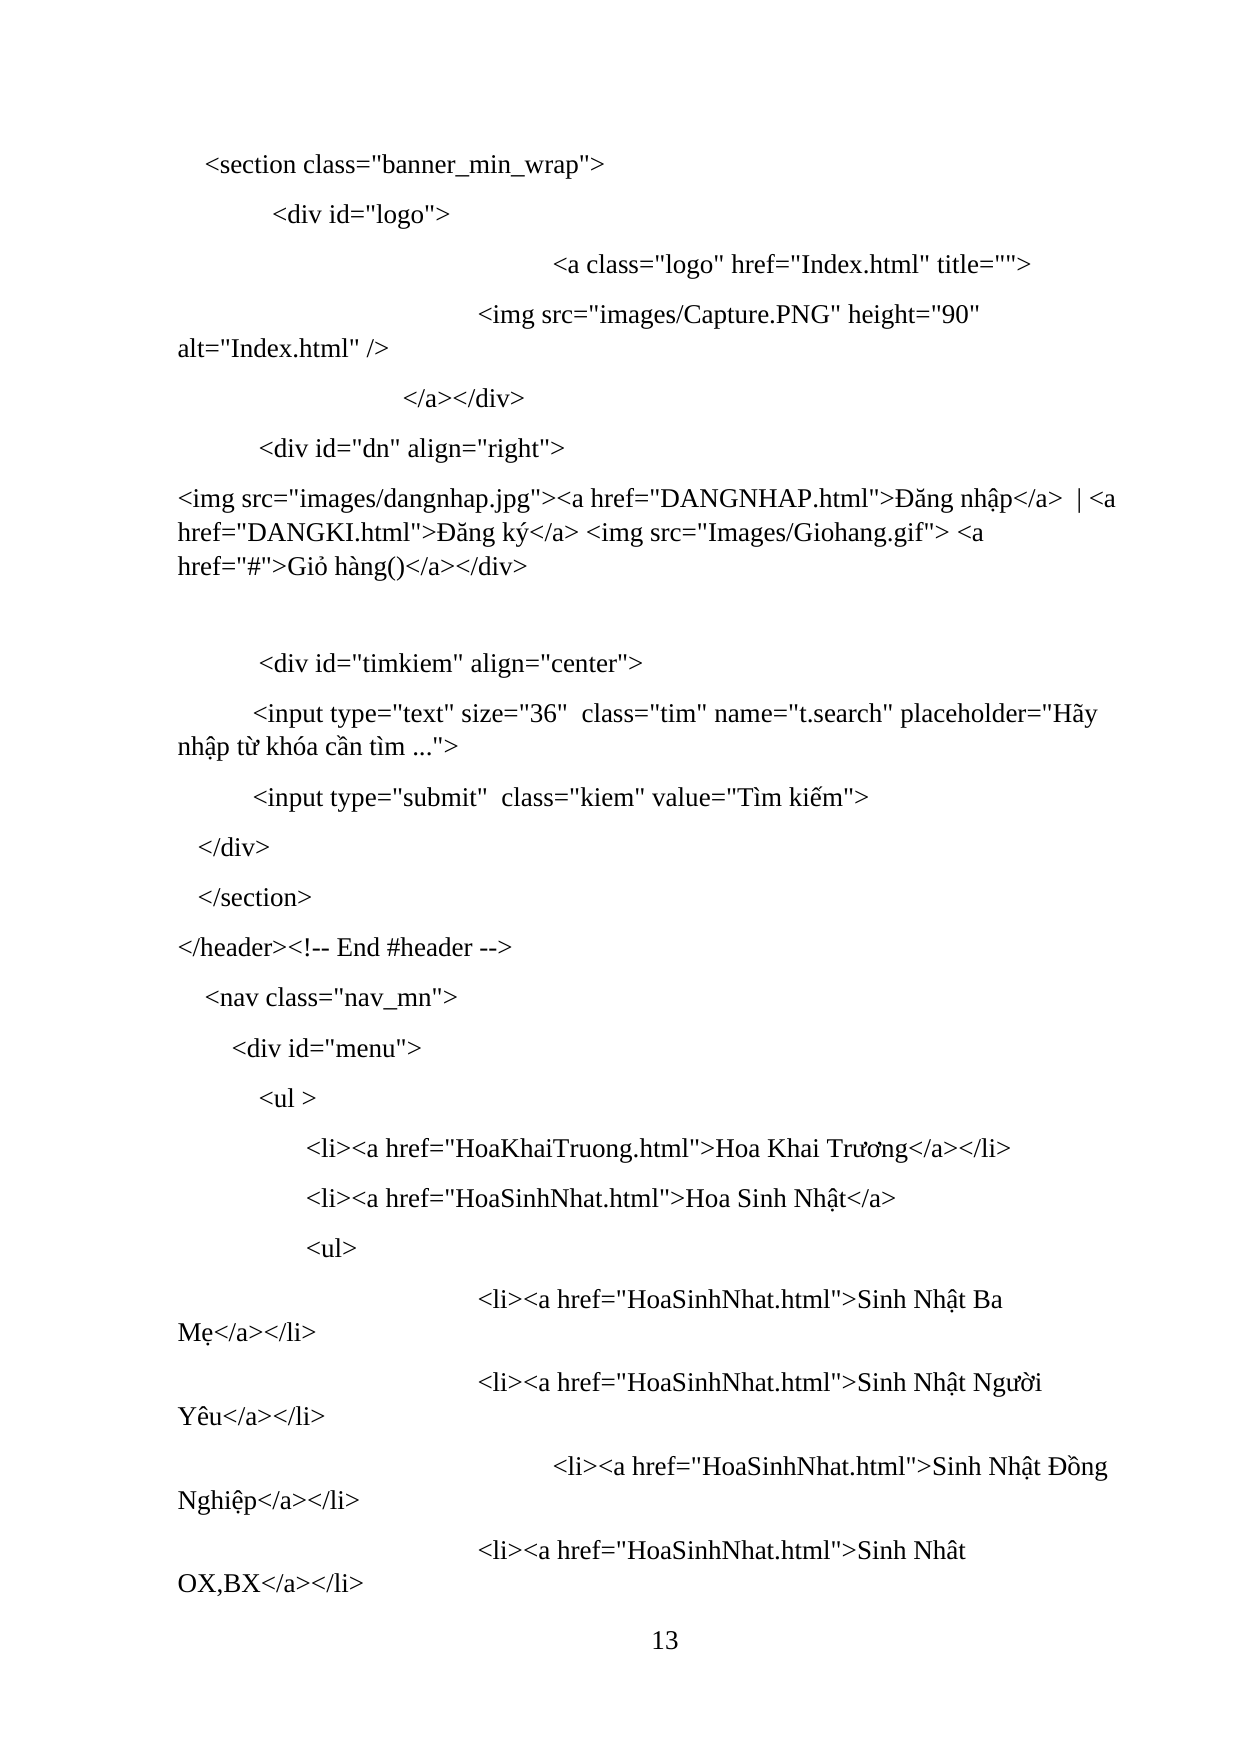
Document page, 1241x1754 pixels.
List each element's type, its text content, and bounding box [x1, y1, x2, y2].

text </header><!-- End #header --> [177, 931, 1122, 962]
text <div id="logo"> [177, 198, 1122, 229]
text </a></div> [177, 382, 1122, 413]
text <div id="menu"> [177, 1032, 1122, 1063]
text <ul> [177, 1232, 1122, 1264]
text </div> [177, 831, 1122, 862]
text <li><a href="HoaKhaiTruong.html">Hoa Khai Trương</a></li> [177, 1132, 1122, 1163]
text <li><a href="HoaSinhNhat.html">Sinh Nhật Đồng Nghiệp</a></li> [177, 1450, 1122, 1515]
text <input type="submit" class="kiem" value="Tìm kiếm"> [177, 781, 1122, 812]
text <input type="text" size="36" class="tim" name="t.search" placeholder="Hãy nhập từ khóa cần tìm ..."> [177, 697, 1122, 762]
text </section> [177, 881, 1122, 912]
text <li><a href="HoaSinhNhat.html">Sinh Nhật Ba Mẹ</a></li> [177, 1283, 1122, 1347]
text <section class="banner_min_wrap"> [177, 148, 1122, 179]
text <li><a href="HoaSinhNhat.html">Sinh Nhật Người Yêu</a></li> [177, 1366, 1122, 1431]
text <ul > [177, 1082, 1122, 1113]
text <a class="logo" href="Index.html" title=""> [177, 248, 1122, 279]
text <div id="dn" align="right"> [177, 432, 1122, 463]
text <img src="images/dangnhap.jpg"><a href="DANGNHAP.html">Đăng nhập</a> | <a href="DANGKI.html">Đăng ký</a> <img src="Images/Giohang.gif"> <a href="#">Giỏ hàng()</a></div> [177, 482, 1122, 581]
text <img src="images/Capture.PNG" height="90" alt="Index.html" /> [177, 298, 1122, 363]
text <li><a href="HoaSinhNhat.html">Hoa Sinh Nhật</a> [177, 1182, 1122, 1213]
text <div id="timkiem" align="center"> [177, 647, 1122, 678]
text <nav class="nav_mn"> [177, 981, 1122, 1013]
text <li><a href="HoaSinhNhat.html">Sinh Nhât OX,BX</a></li> [177, 1534, 1122, 1599]
